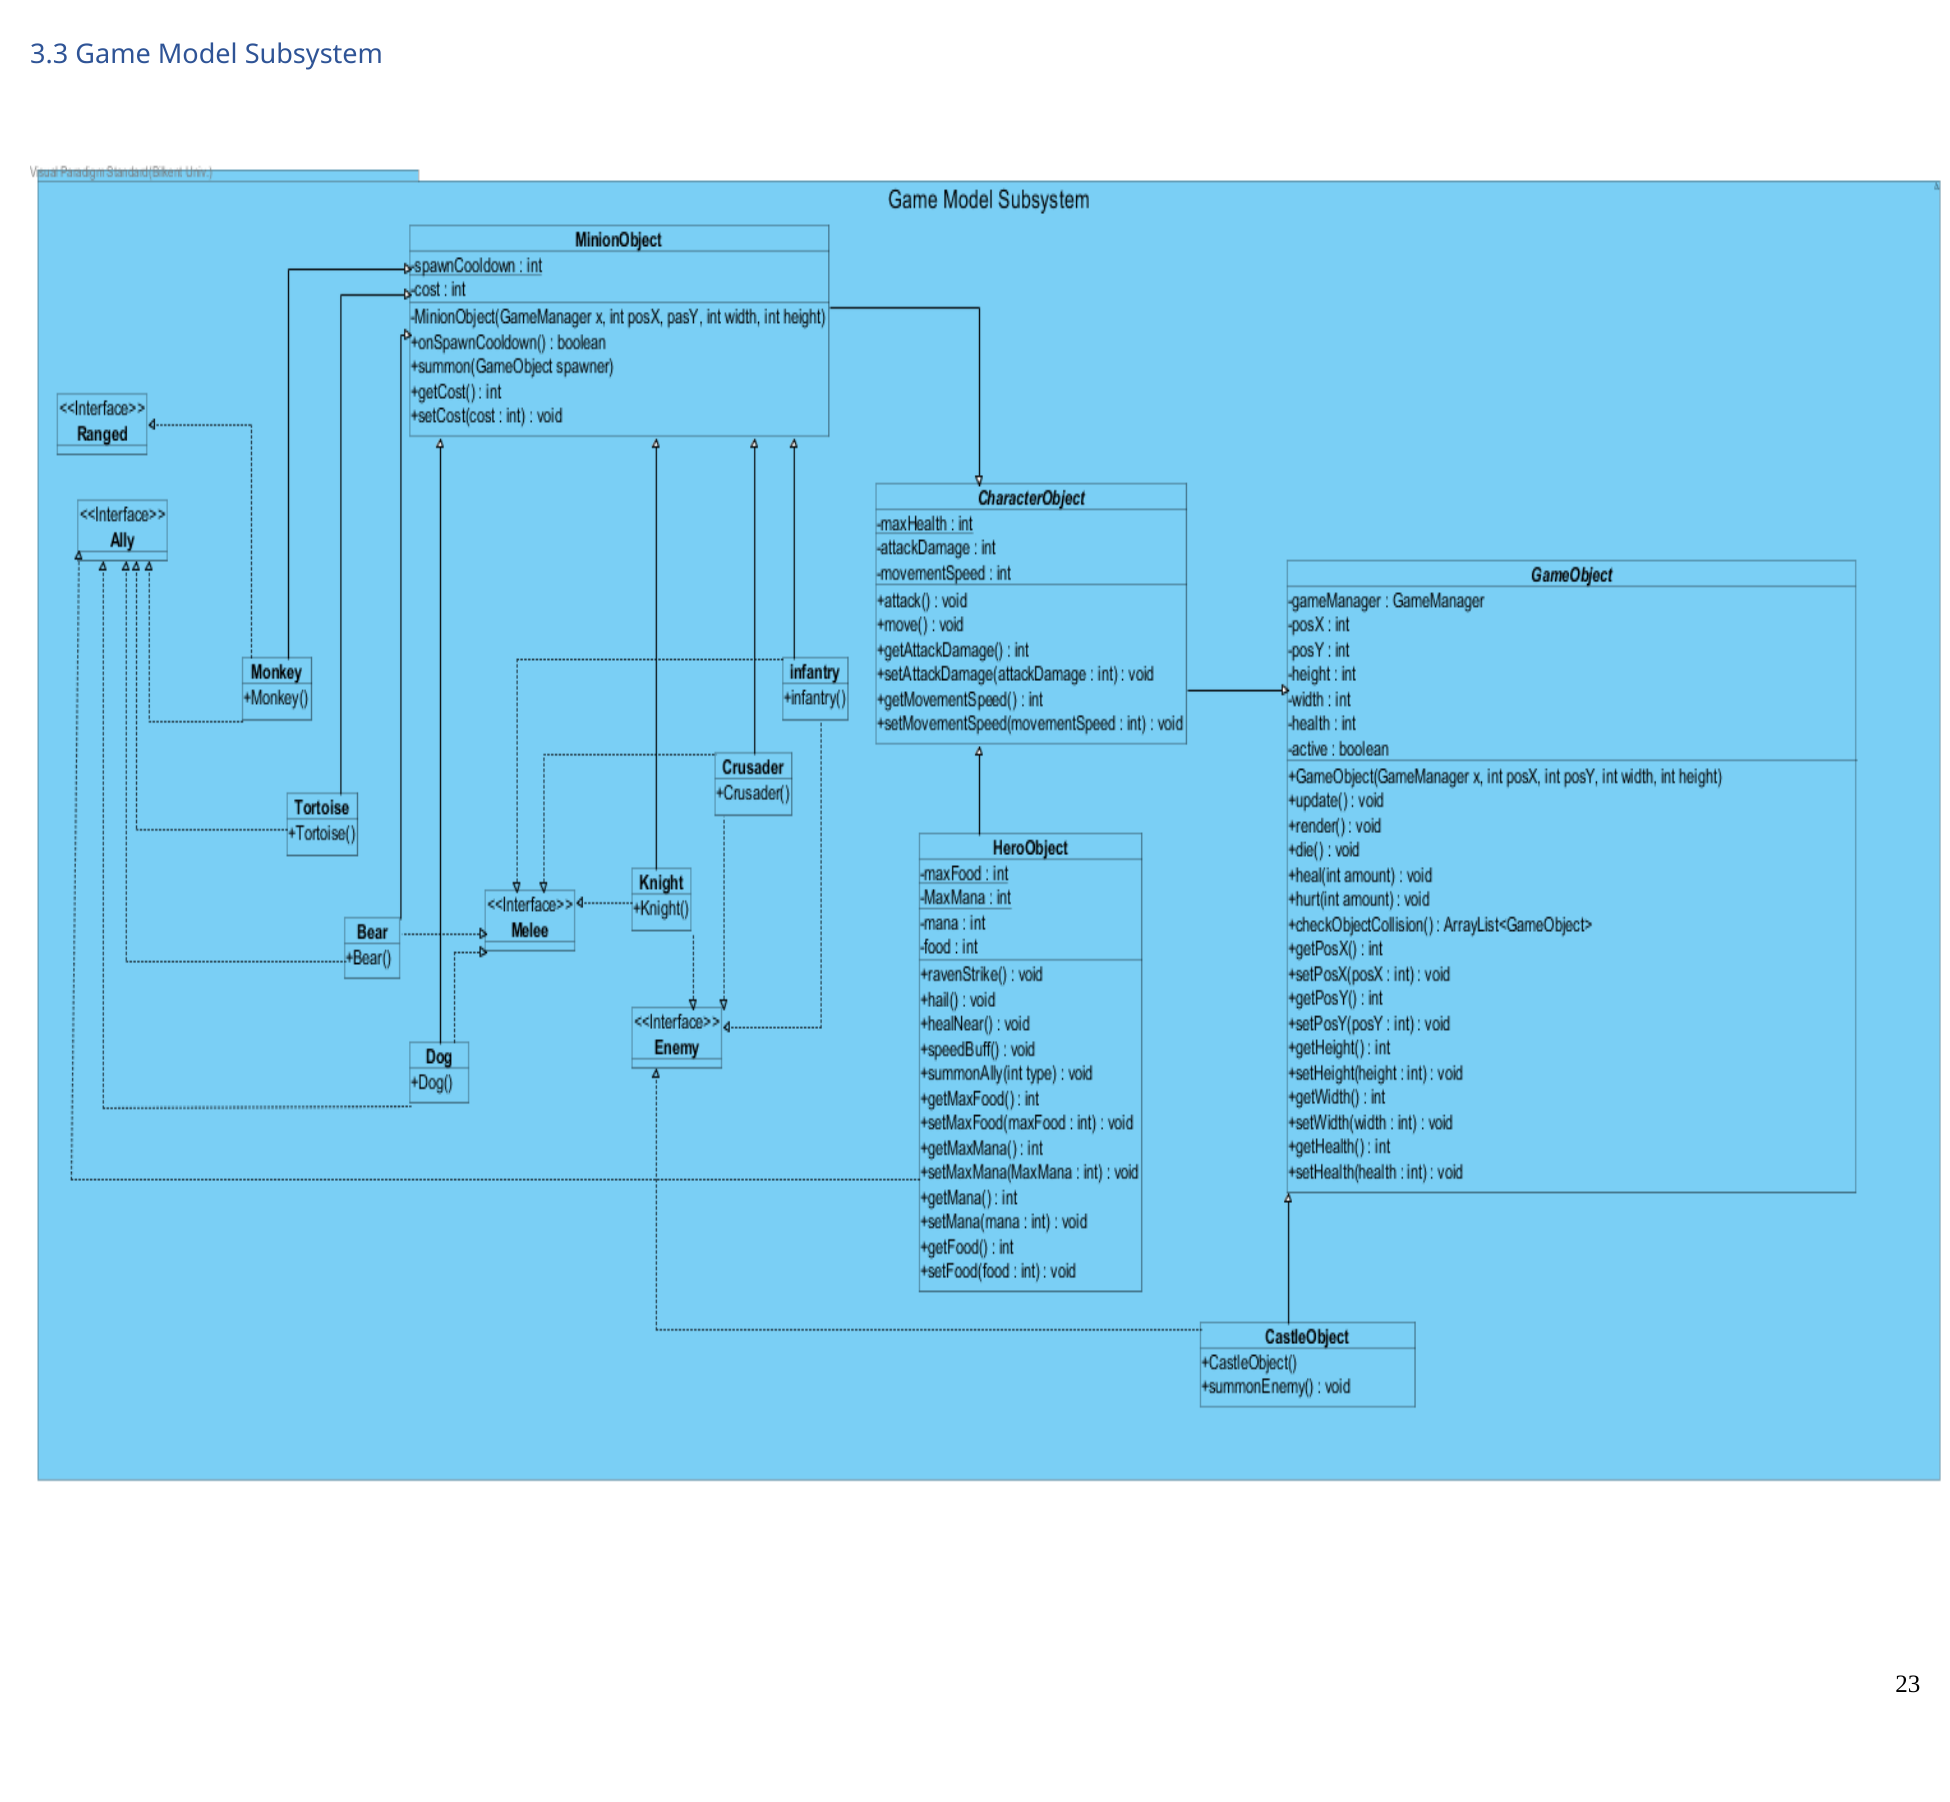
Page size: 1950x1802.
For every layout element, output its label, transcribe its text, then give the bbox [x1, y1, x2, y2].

subtitle 3.3 Game Model Subsystem [30, 34, 1920, 71]
picture [30, 159, 1950, 1496]
